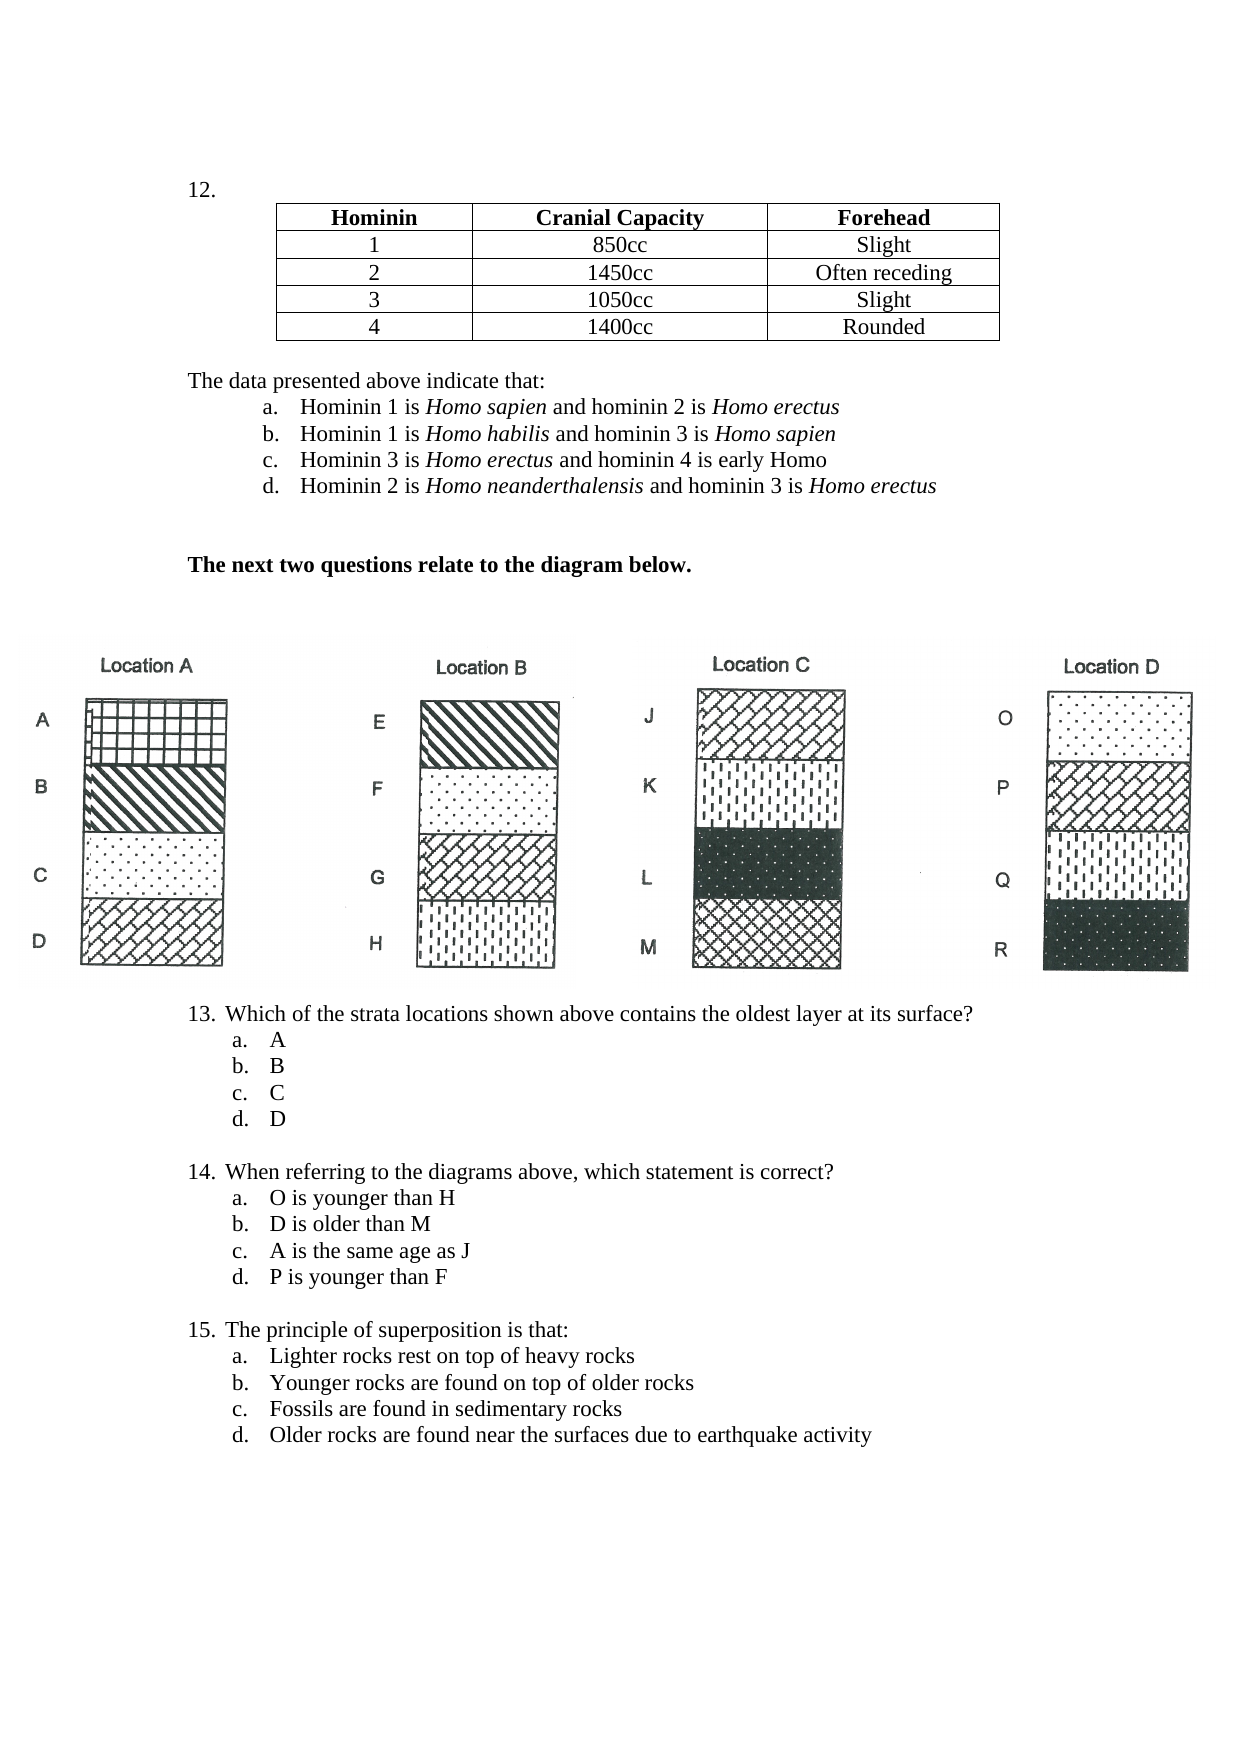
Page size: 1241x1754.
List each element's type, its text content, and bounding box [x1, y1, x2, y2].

table_cell Often receding [768, 259, 999, 285]
text The data presented above indicate that: [187, 367, 1053, 393]
text The next two questions relate to the diagram below. [187, 552, 1053, 578]
table_cell 850cc [473, 231, 767, 257]
list D [232, 1105, 1053, 1131]
list The principle of superposition is that: [187, 1316, 1053, 1342]
list B [232, 1052, 1053, 1079]
table_header Forehead [768, 204, 999, 230]
table_cell Slight [768, 231, 999, 257]
table_cell 1 [277, 231, 472, 257]
list Hominin 1 is Homo sapien and hominin 2 is Homo erectus [262, 393, 1053, 420]
list C [232, 1079, 1053, 1105]
table_cell Slight [768, 286, 999, 312]
list Fossils are found in sedimentary rocks [232, 1395, 1053, 1421]
list When referring to the diagrams above, which statement is correct? [187, 1158, 1053, 1184]
list A [232, 1026, 1053, 1052]
table_cell 1450cc [473, 259, 767, 285]
list Hominin 1 is Homo habilis and hominin 3 is Homo sapien [262, 420, 1053, 446]
table_cell 2 [277, 259, 472, 285]
list Older rocks are found near the surfaces due to earthquake activity [232, 1421, 1053, 1448]
table_cell Rounded [768, 313, 999, 340]
table_cell 1050cc [473, 286, 767, 312]
table_cell 3 [277, 286, 472, 312]
list D is older than M [232, 1210, 1053, 1237]
list A is the same age as J [232, 1237, 1053, 1263]
table_cell 1400cc [473, 313, 767, 340]
list P is younger than F [232, 1263, 1053, 1289]
list Hominin 2 is Homo neanderthalensis and hominin 3 is Homo erectus [262, 472, 1053, 499]
table_header Hominin [277, 204, 472, 230]
list Hominin 3 is Homo erectus and hominin 4 is early Homo [262, 446, 1053, 472]
list Younger rocks are found on top of older rocks [232, 1368, 1053, 1395]
table_cell 4 [277, 313, 472, 340]
list O is younger than H [232, 1184, 1053, 1210]
table_header Cranial Capacity [473, 204, 767, 230]
list Lighter rocks rest on top of heavy rocks [232, 1342, 1053, 1368]
list Which of the strata locations shown above contains the oldest layer at its surface? [187, 999, 1053, 1026]
